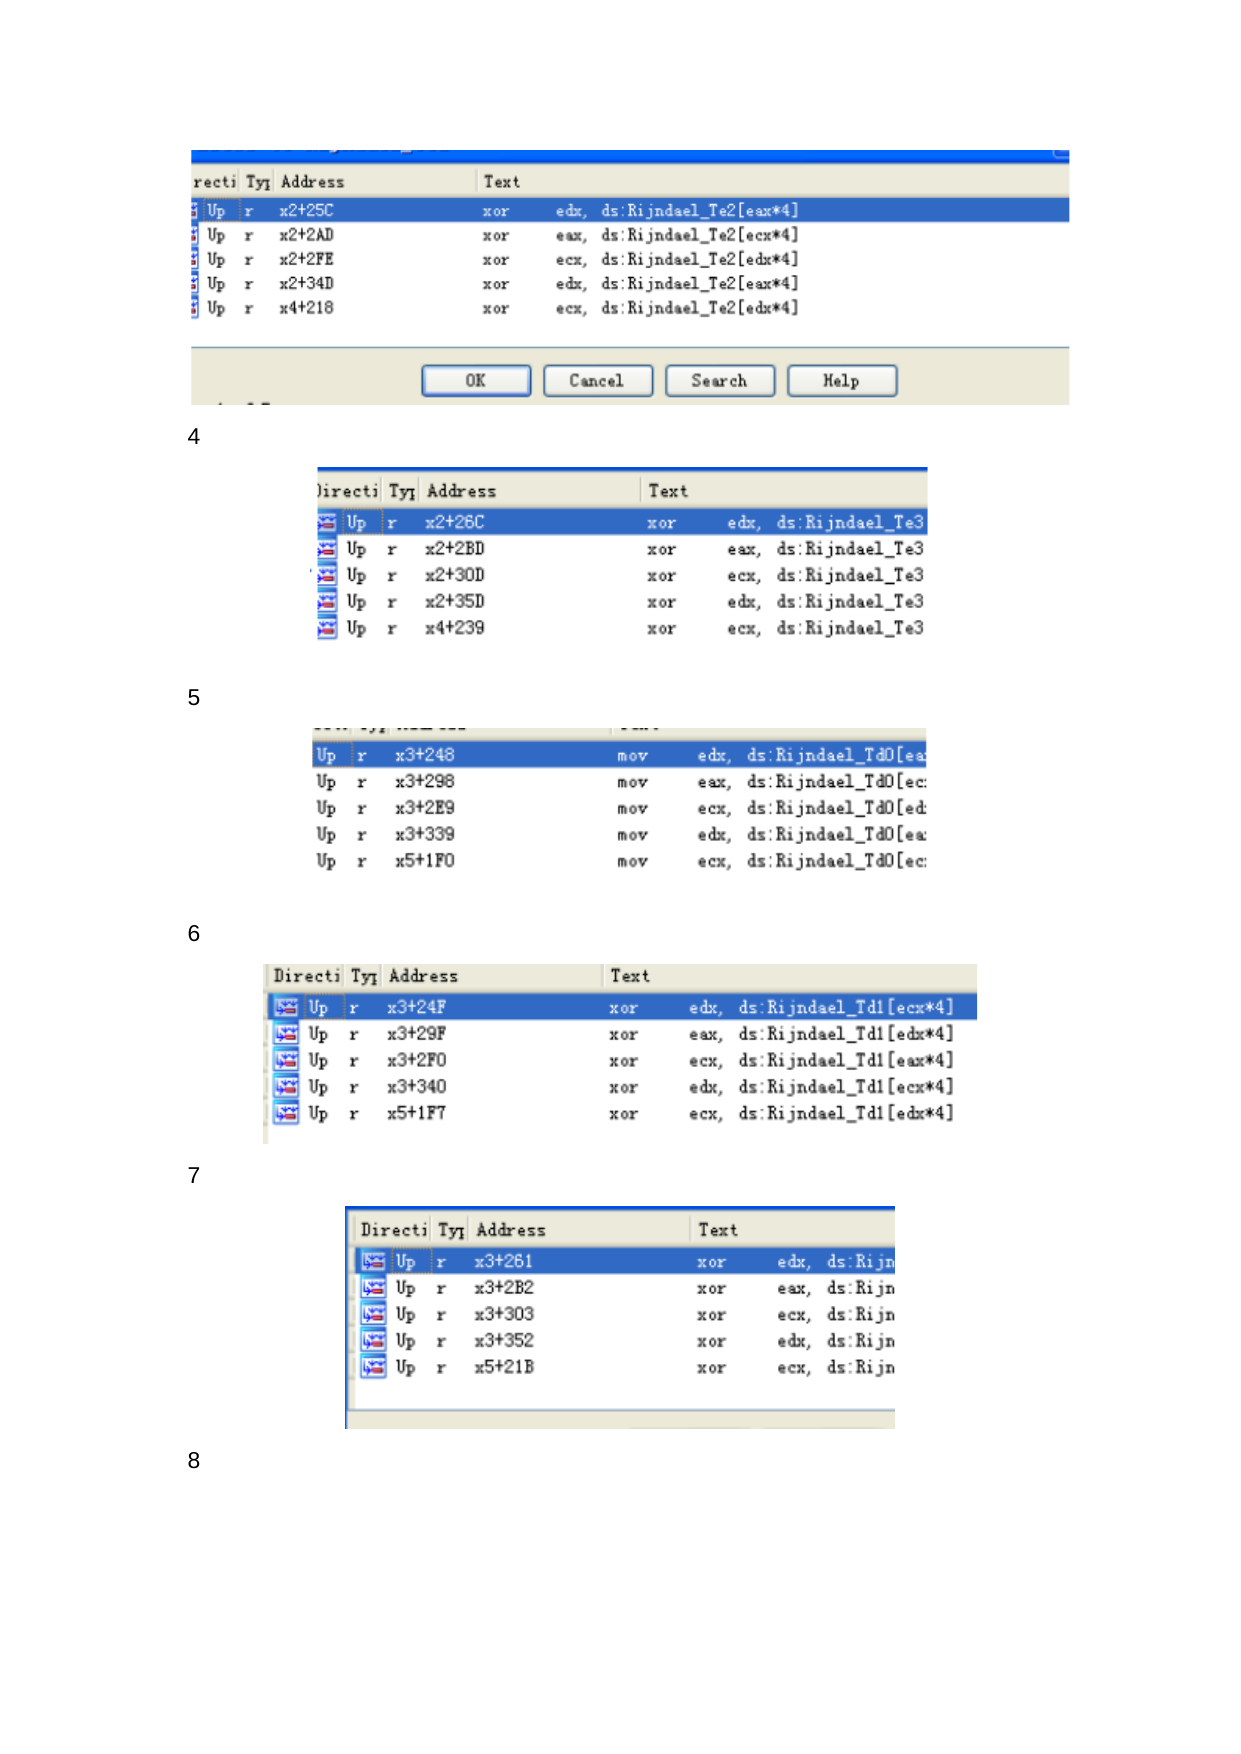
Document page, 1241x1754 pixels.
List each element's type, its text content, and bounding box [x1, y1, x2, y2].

text 7 [187, 1162, 1053, 1188]
text 4 [187, 423, 1053, 449]
picture [345, 1206, 895, 1429]
text 8 [187, 1447, 1053, 1473]
text 5 [187, 684, 1053, 710]
picture [263, 964, 978, 1144]
picture [187, 150, 1074, 405]
picture [312, 728, 928, 902]
picture [310, 467, 931, 666]
text 6 [187, 920, 1053, 946]
